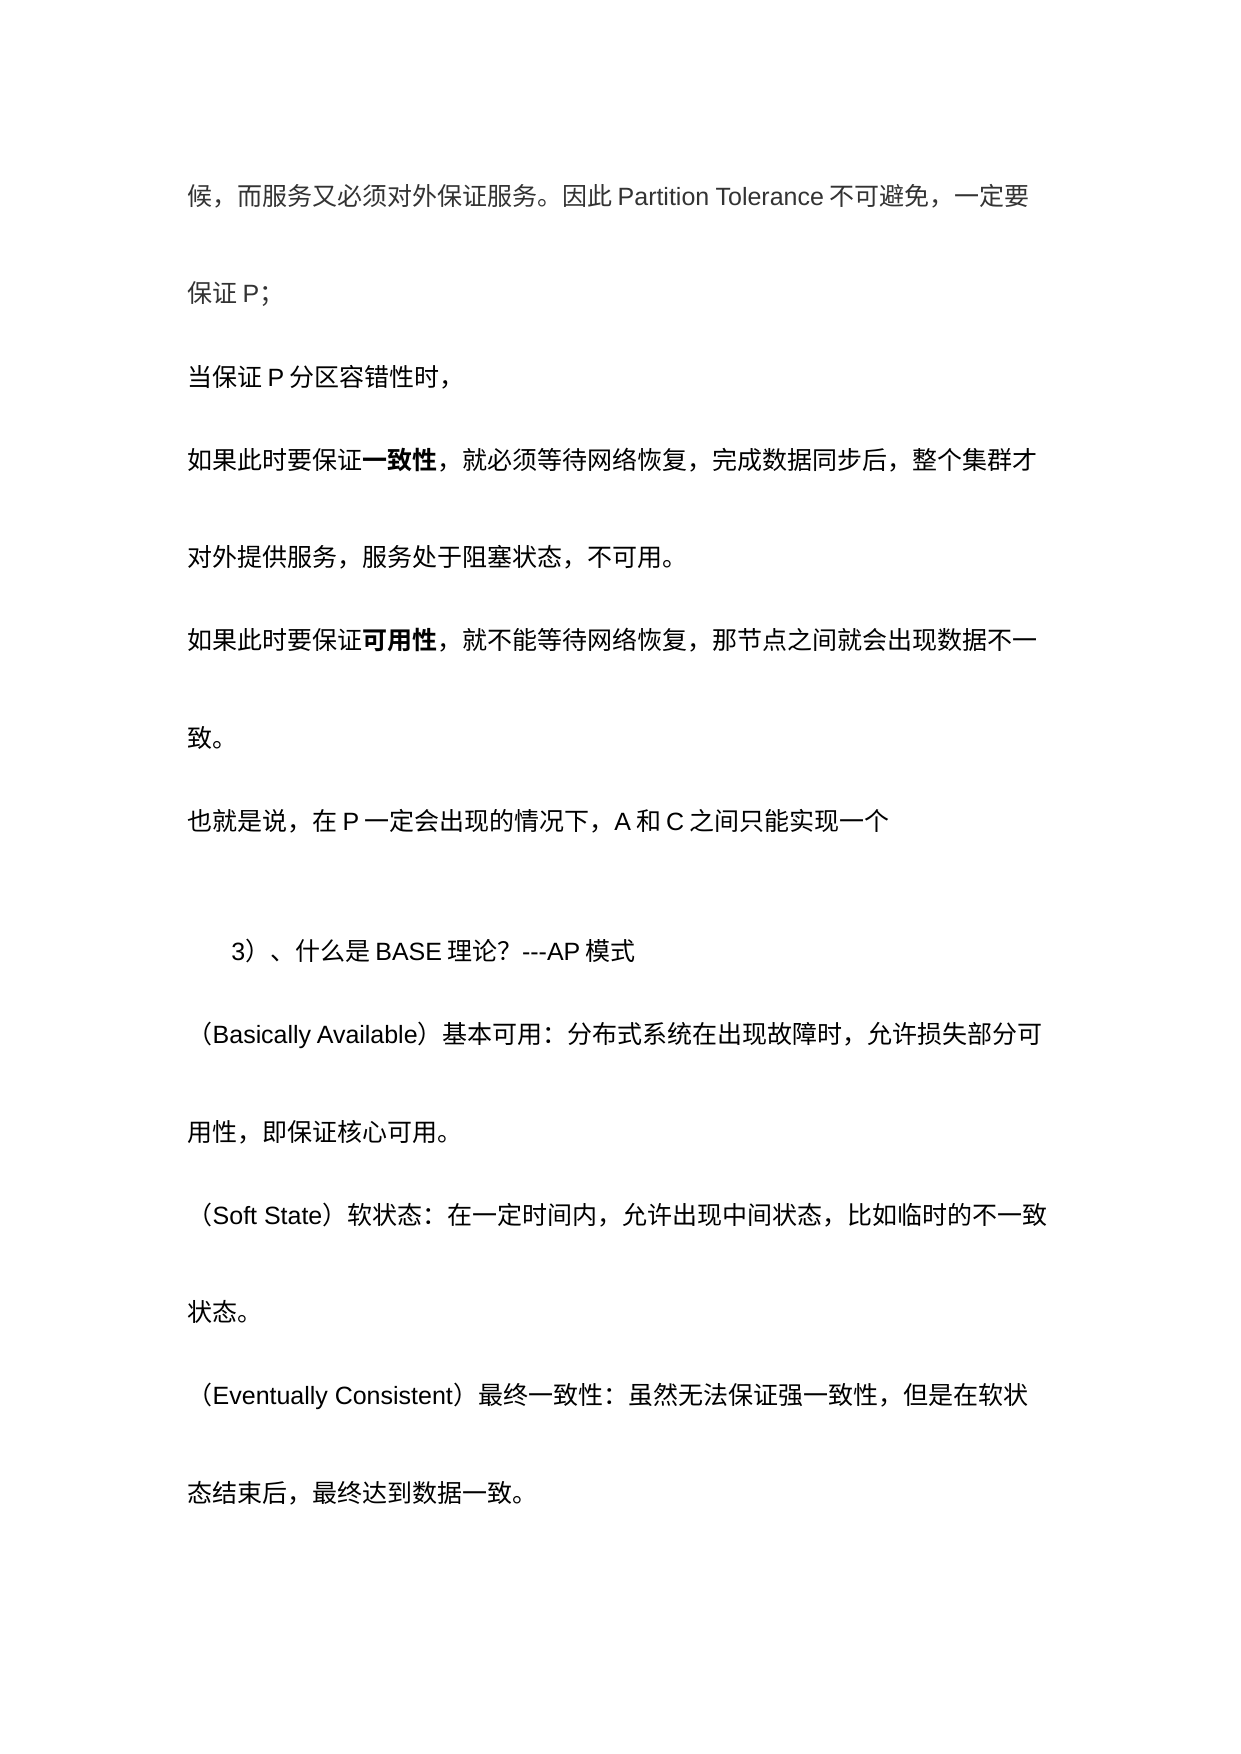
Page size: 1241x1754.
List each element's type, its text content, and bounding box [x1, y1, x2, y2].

subtitle 3）、什么是BASE理论？---AP模式 [187, 917, 1053, 982]
text （Soft State）软状态：在一定时间内，允许出现中间状态，比如临时的不一致状态。 [187, 1181, 1053, 1343]
text （Basically Available）基本可用：分布式系统在出现故障时，允许损失部分可用性，即保证核心可用。 [187, 1000, 1053, 1163]
text 当保证P分区容错性时， [187, 343, 1053, 408]
text 如果此时要保证可用性，就不能等待网络恢复，那节点之间就会出现数据不一致。 [187, 606, 1053, 769]
text 如果此时要保证一致性，就必须等待网络恢复，完成数据同步后，整个集群才对外提供服务，服务处于阻塞状态，不可用。 [187, 426, 1053, 588]
text 也就是说，在P一定会出现的情况下，A和C之间只能实现一个 [187, 787, 1053, 852]
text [187, 162, 1053, 324]
text （Eventually Consistent）最终一致性：虽然无法保证强一致性，但是在软状态结束后，最终达到数据一致。 [187, 1361, 1053, 1524]
